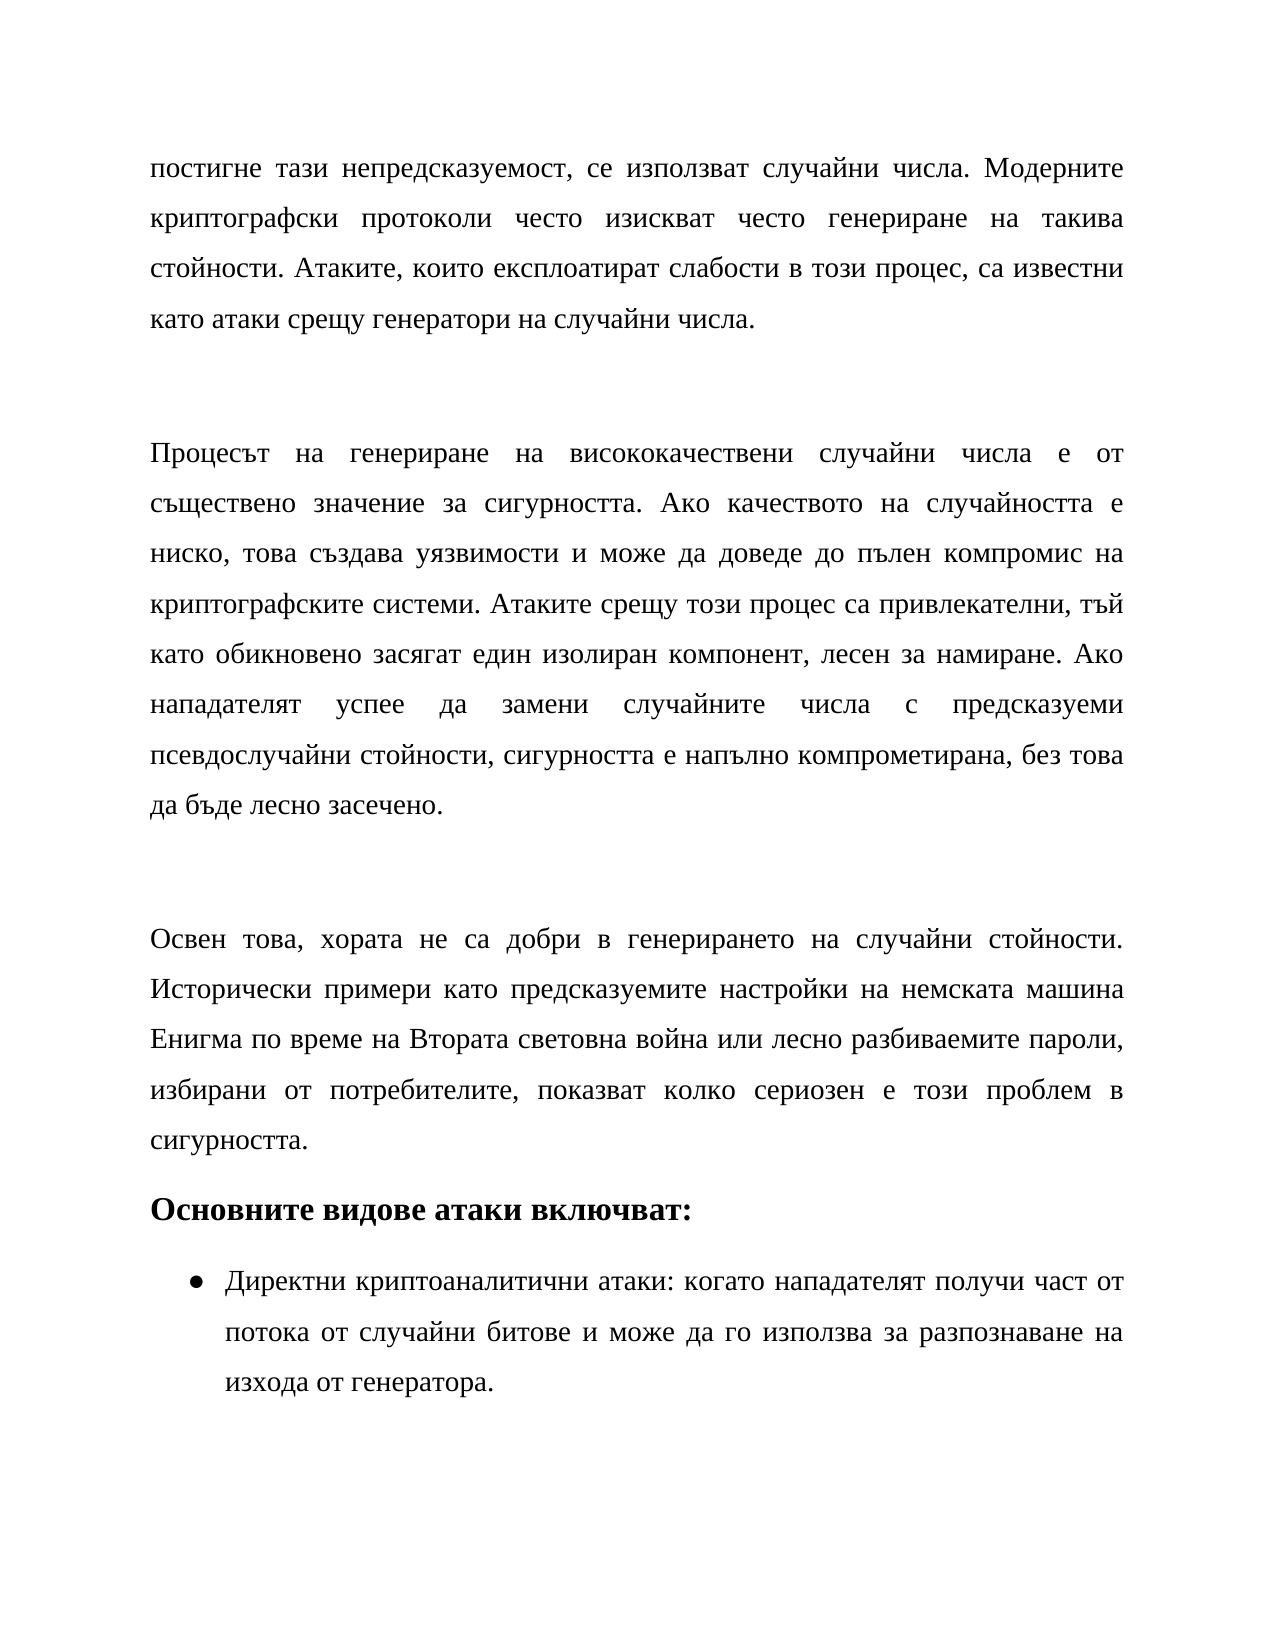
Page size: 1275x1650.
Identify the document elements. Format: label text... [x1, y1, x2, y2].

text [150, 150, 1125, 334]
list Директни криптоаналитични атаки: когато нападателят получи част от потока от случайни битове и може да го използва за разпознаване на изхода от генератора. [187, 1263, 1125, 1398]
text Процесът на генериране на висококачествени случайни числа е от съществено значение за сигурността. Ако качеството на случайността е ниско, това създава уязвимости и може да доведе до пълен компромис на криптографските системи. Атаките срещу този процес са привлекателни, тъй като обикновено засягат един изолиран компонент, лесен за намиране. Ако нападателят успее да замени случайните числа с предсказуеми псевдослучайни стойности, сигурността е напълно компрометирана, без това да бъде лесно засечено. [150, 435, 1125, 821]
text Освен това, хората не са добри в генерирането на случайни стойности. Исторически примери като предсказуемите настройки на немската машина Енигма по време на Втората световна война или лесно разбиваемите пароли, избирани от потребителите, показват колко сериозен е този проблем в сигурността. [150, 921, 1125, 1156]
text Основните видове атаки включват: [150, 1189, 1125, 1228]
